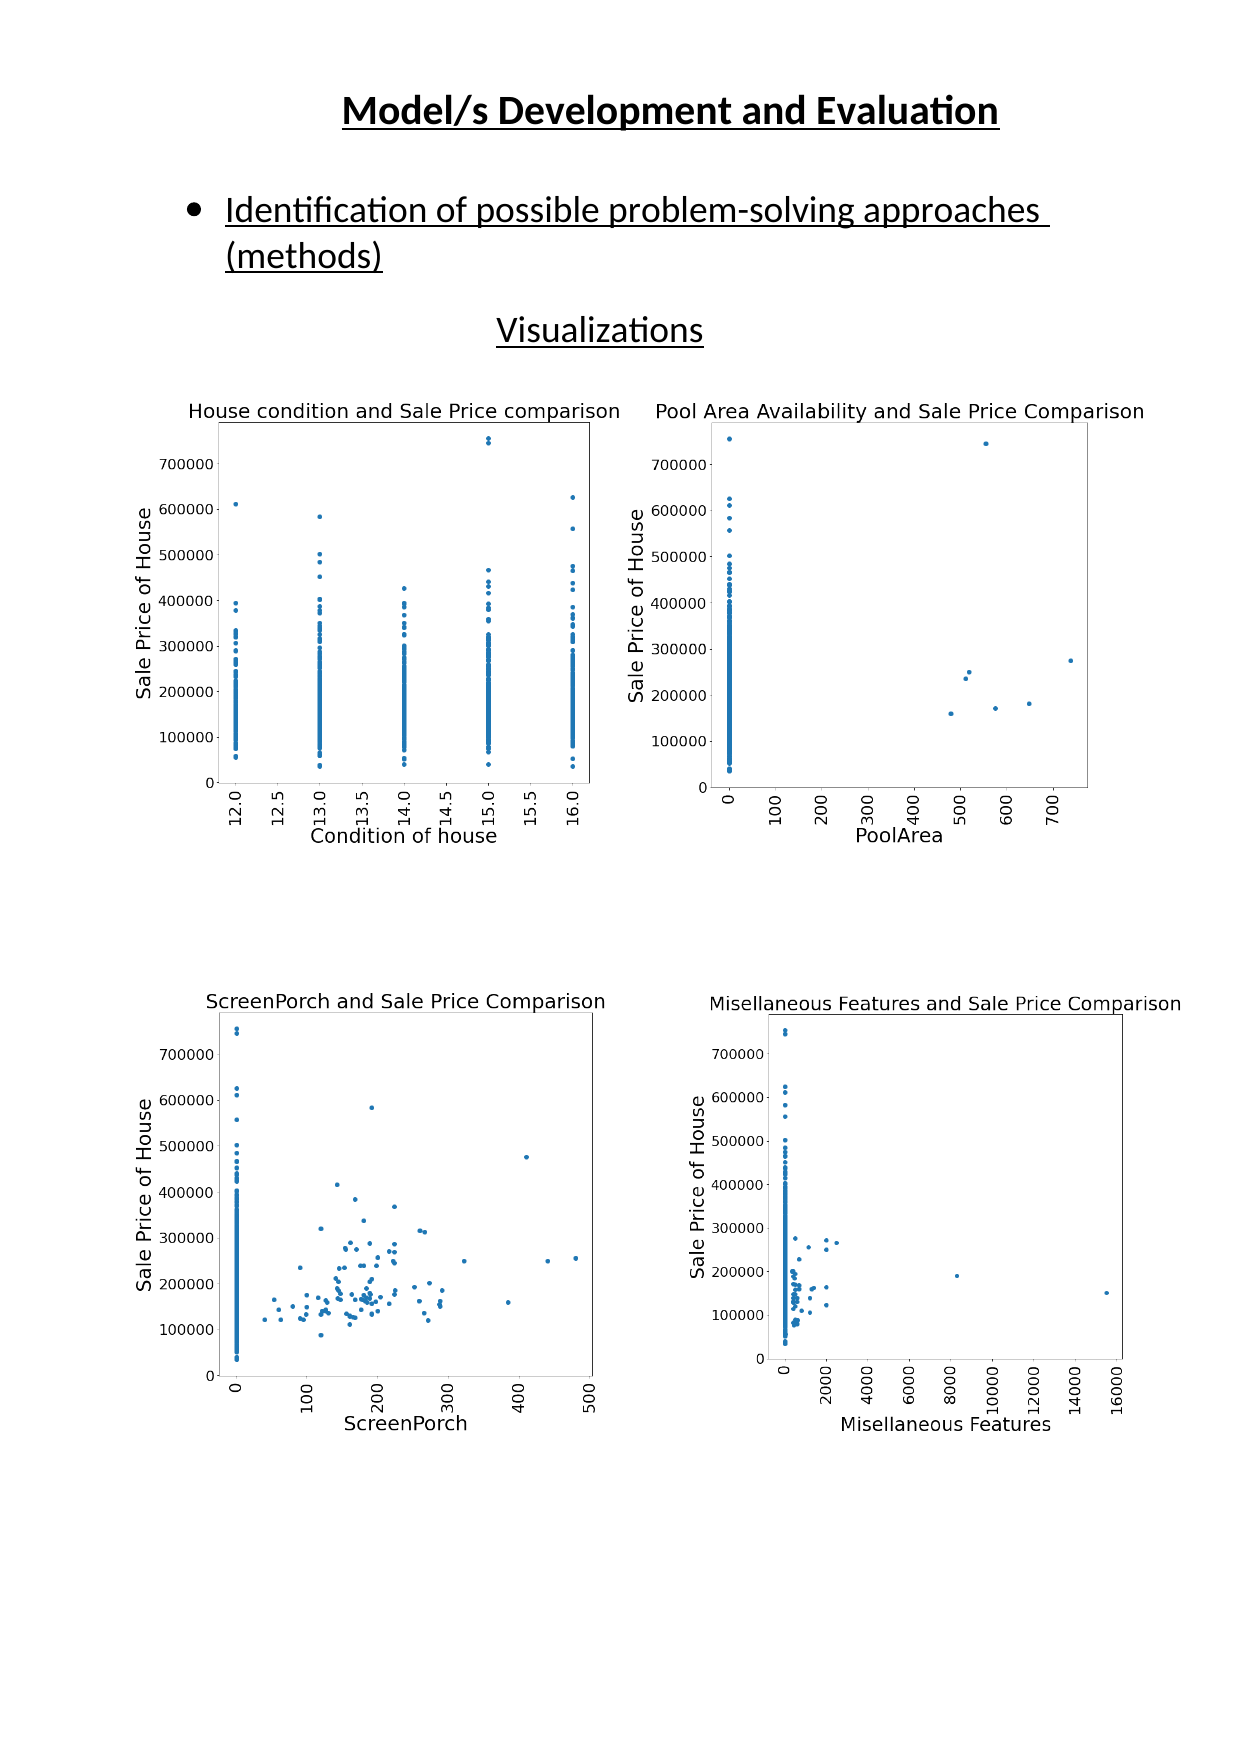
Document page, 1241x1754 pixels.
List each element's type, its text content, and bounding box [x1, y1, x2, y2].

text Model/s Development and Evaluation [150, 84, 1191, 135]
list Visualizations [225, 306, 1191, 352]
picture [131, 988, 610, 1439]
picture [685, 991, 1186, 1439]
picture [131, 398, 1149, 851]
list Identification of possible problem-solving approaches (methods) [187, 186, 1191, 278]
